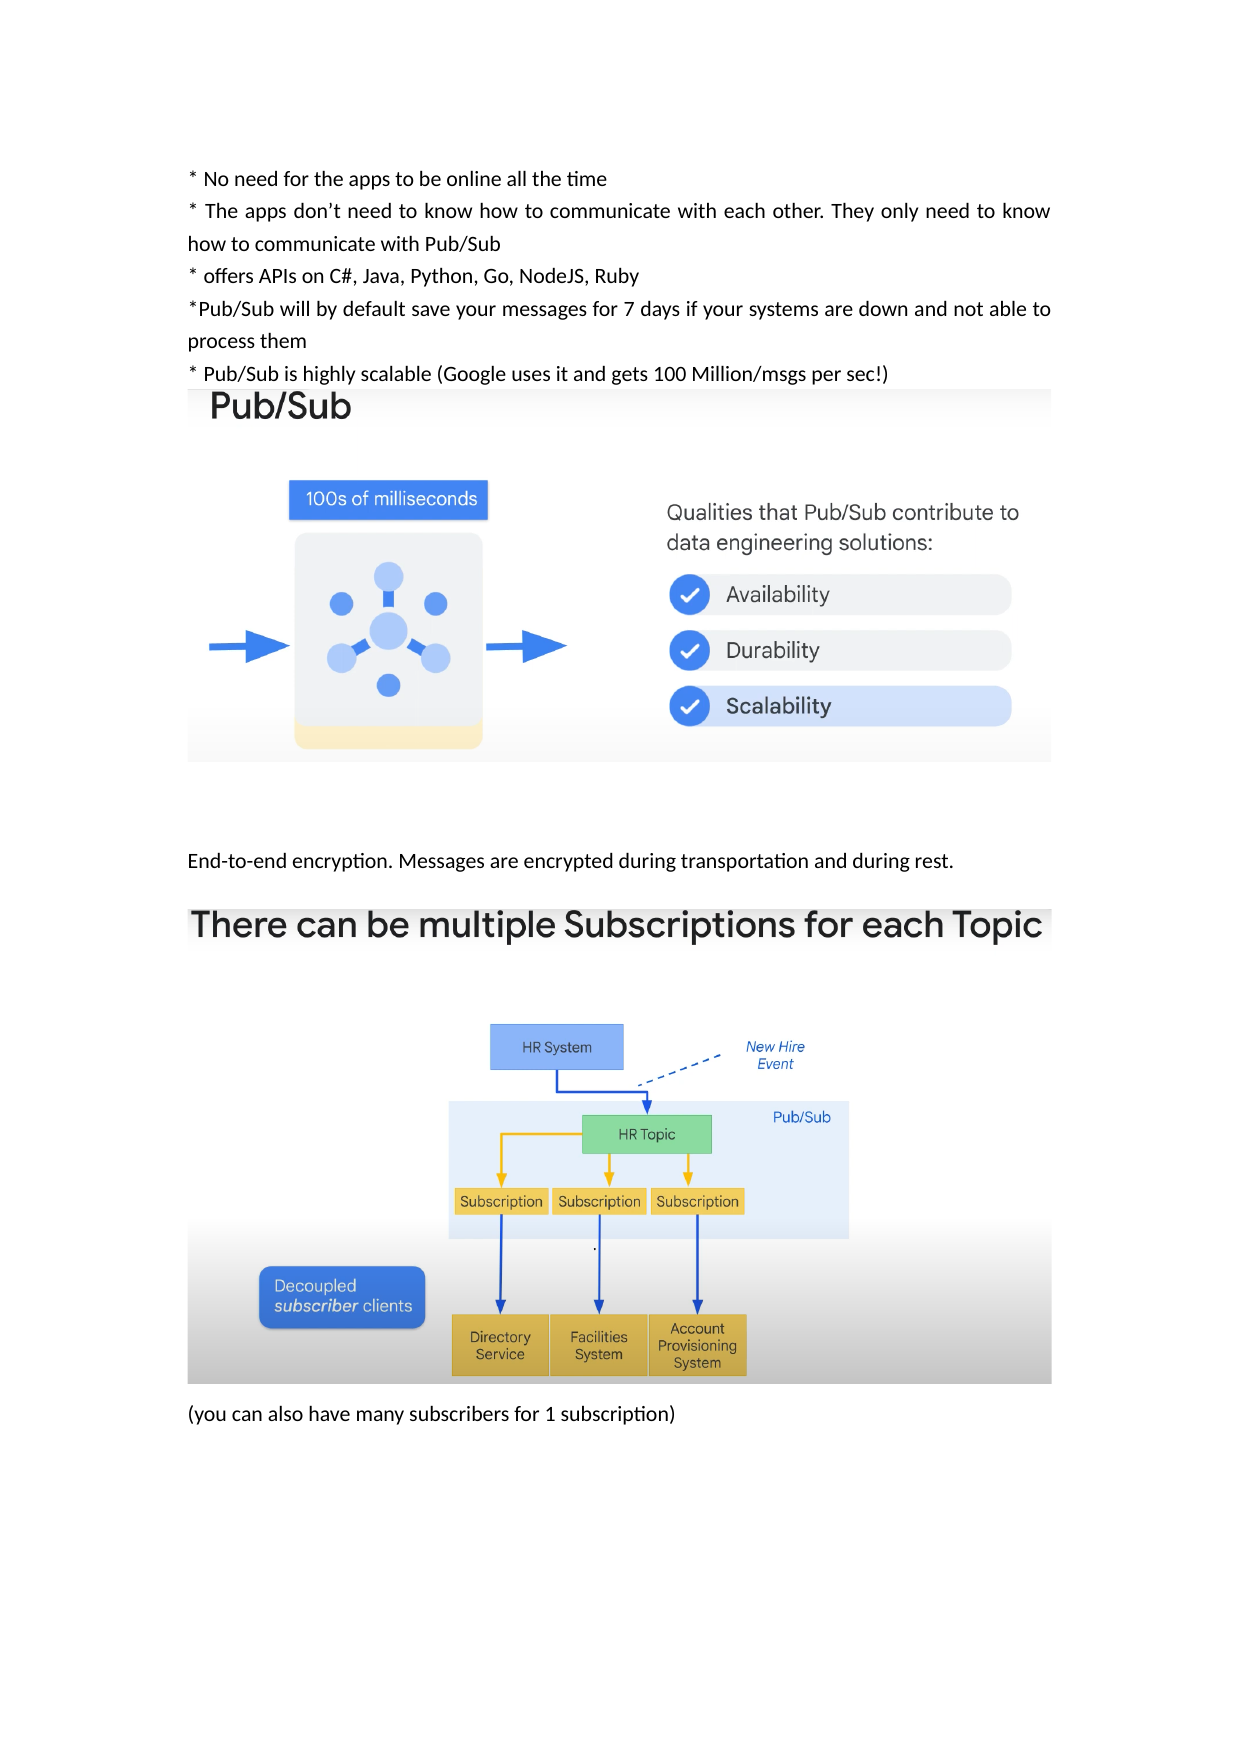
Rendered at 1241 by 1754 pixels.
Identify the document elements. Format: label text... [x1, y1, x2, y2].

picture [187, 909, 1052, 1384]
text * Pub/Sub is highly scalable (Google uses it and gets 100 Million/msgs per sec!) [187, 357, 1053, 389]
text End-to-end encryption. Messages are encrypted during transportation and during rest. [187, 844, 1053, 877]
text *Pub/Sub will by default save your messages for 7 days if your systems are down and not able to process them [187, 292, 1053, 357]
text * The apps don’t need to know how to communicate with each other. They only need to know how to communicate with Pub/Sub [187, 194, 1053, 259]
text (you can also have many subscribers for 1 subscription) [187, 1397, 1053, 1429]
text * offers APIs on C#, Java, Python, Go, NodeJS, Ruby [187, 259, 1053, 292]
text * No need for the apps to be online all the time [187, 162, 1053, 194]
picture [187, 389, 1052, 762]
